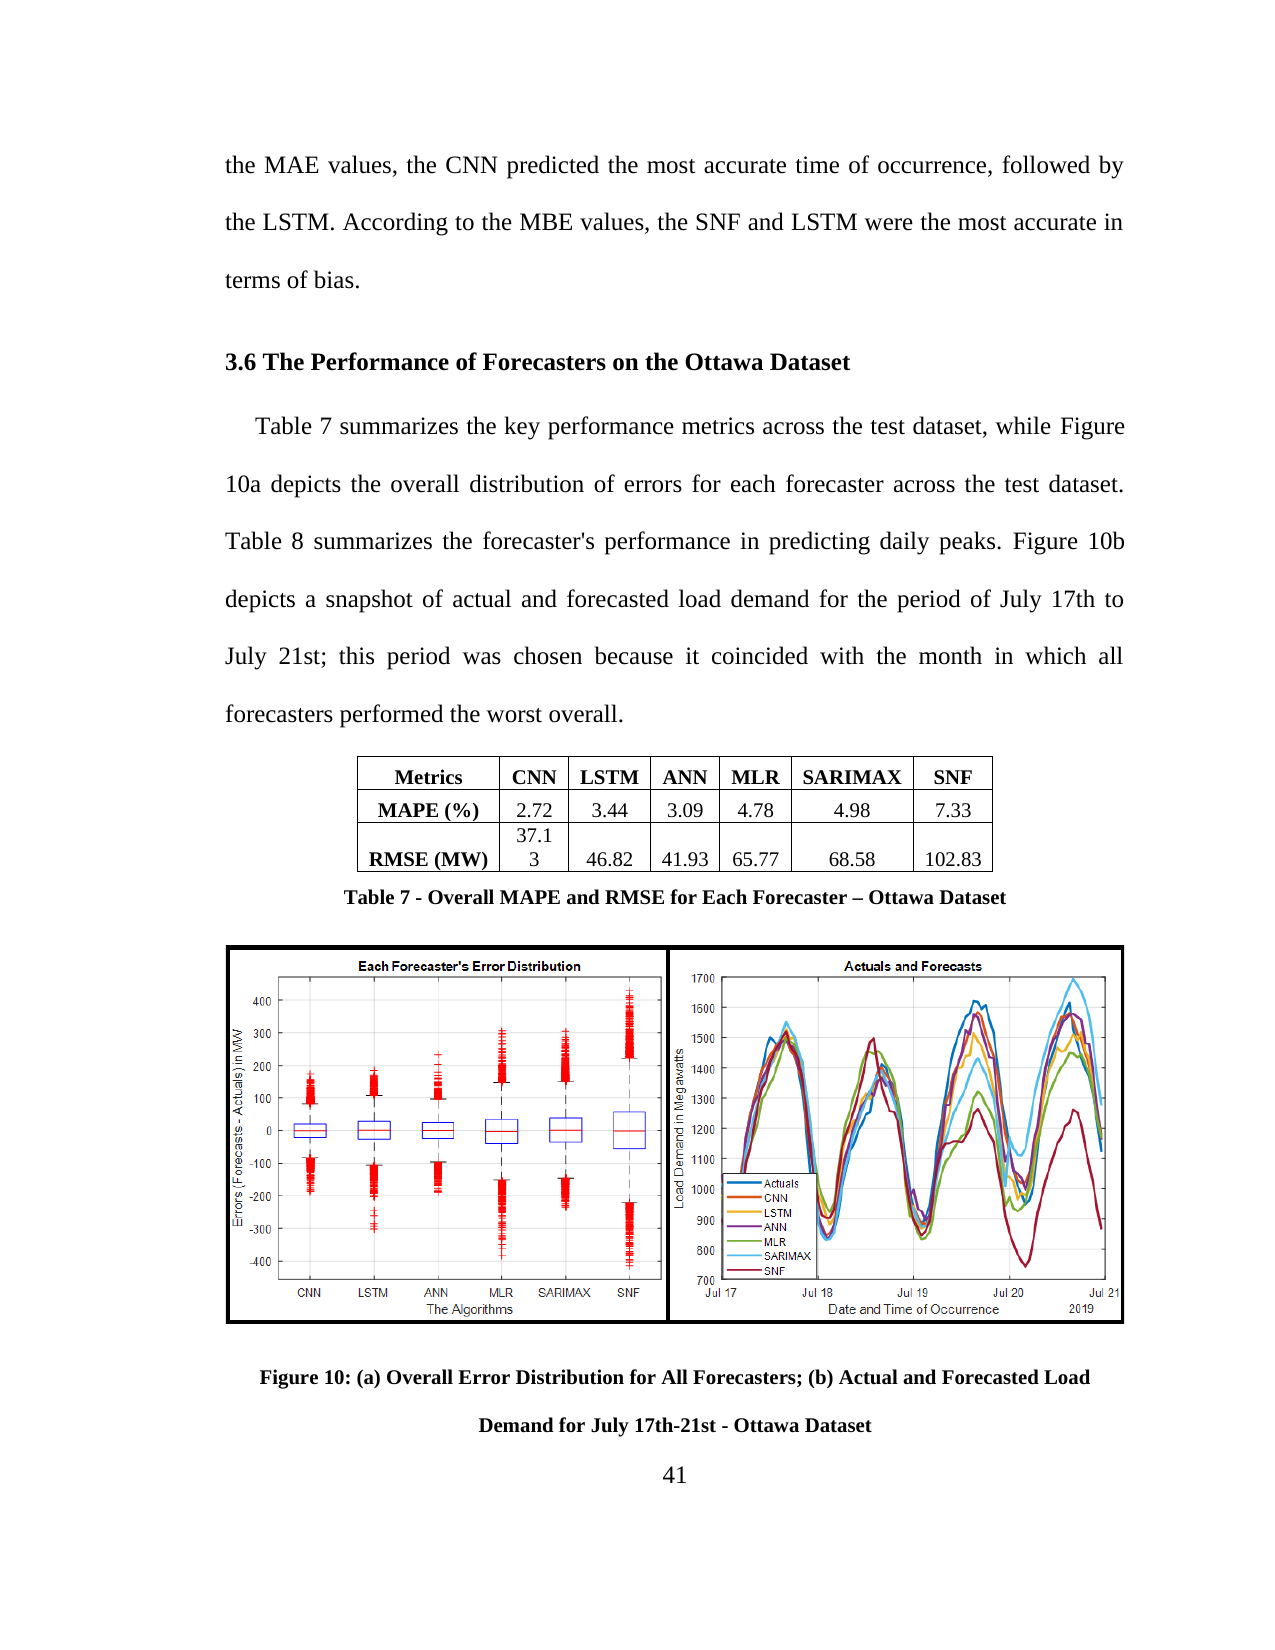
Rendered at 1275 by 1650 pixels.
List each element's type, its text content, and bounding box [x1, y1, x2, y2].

table_header Metrics [358, 757, 499, 789]
table_cell 41.93 [651, 823, 719, 871]
text Table - Overall MAPE and RMSE for Each Forecaster – Ottawa Dataset [225, 884, 1125, 909]
table_cell 4.98 [792, 790, 913, 822]
table_header LSTM [569, 757, 650, 789]
subtitle 3.6 The Performance of Forecasters on the Ottawa Dataset [225, 347, 1125, 376]
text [225, 150, 1125, 294]
table_header CNN [500, 757, 568, 789]
table_cell 46.82 [569, 823, 650, 871]
table_cell 3.09 [651, 790, 719, 822]
table_cell MAPE (%) [358, 790, 499, 822]
table_cell 102.83 [914, 823, 992, 871]
table_cell 4.78 [720, 790, 791, 822]
table_cell RMSE (MW) [358, 823, 499, 871]
table_header ANN [651, 757, 719, 789]
picture [225, 945, 1125, 1324]
table_header SNF [914, 757, 992, 789]
text Figure : (a) Overall Error Distribution for All Forecasters; (b) Actual and Forecasted Load Demand for July 17th-21st - Ottawa Dataset [225, 1364, 1125, 1437]
table_cell 68.58 [792, 823, 913, 871]
table_header MLR [720, 757, 791, 789]
table_cell 2.72 [500, 790, 568, 822]
table_header SARIMAX [792, 757, 913, 789]
table_cell 3.44 [569, 790, 650, 822]
table_cell 65.77 [720, 823, 791, 871]
text Table 7 summarizes the key performance metrics across the test dataset, while Figure 10a depicts the overall distribution of errors for each forecaster across the test dataset. Table 8 summarizes the forecaster's performance in predicting daily peaks. Figure 10b depicts a snapshot of actual and forecasted load demand for the period of July 17th to July 21st; this period was chosen because it coincided with the month in which all forecasters performed the worst overall. [225, 411, 1125, 727]
table_cell 37.13 [500, 823, 568, 871]
table_cell 7.33 [914, 790, 992, 822]
